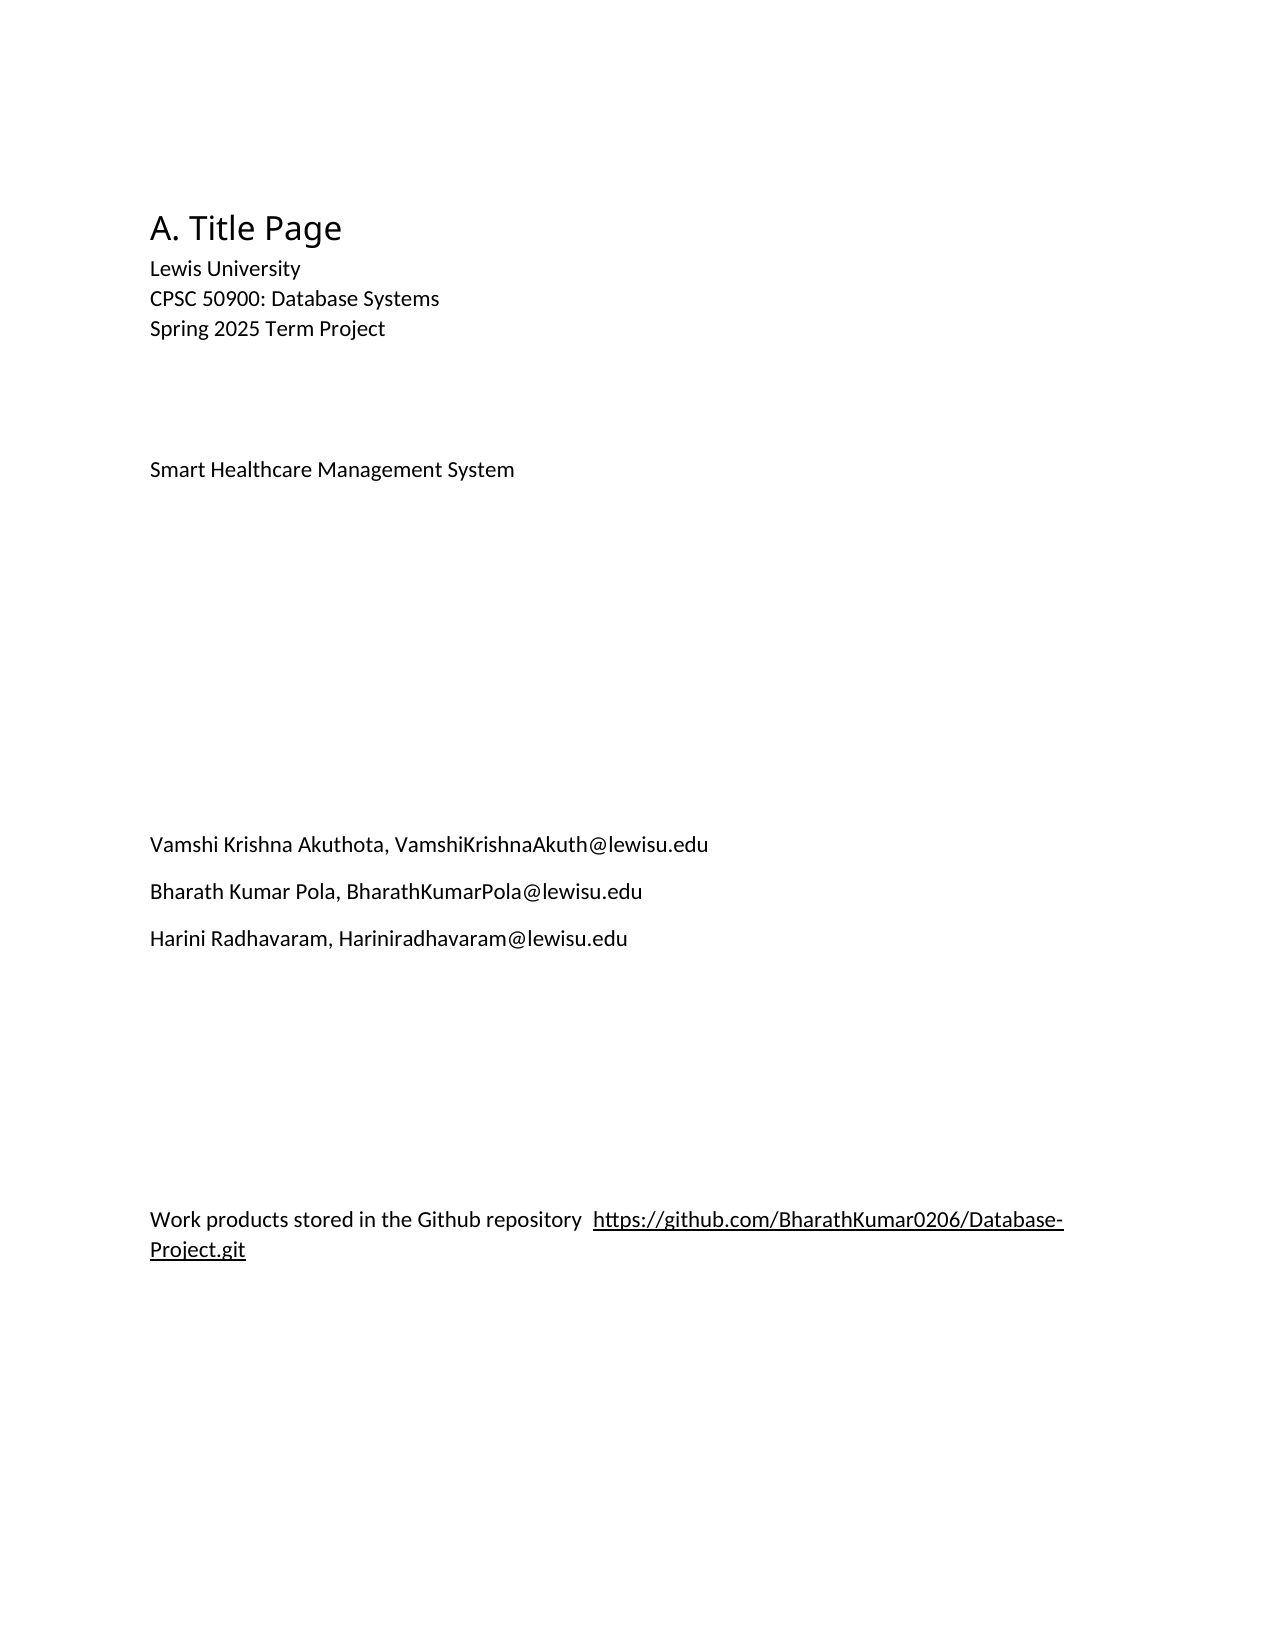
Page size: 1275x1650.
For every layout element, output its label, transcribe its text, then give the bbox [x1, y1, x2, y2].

text Lewis University CPSC 50900: Database Systems Spring 2025 Term Project [150, 254, 1125, 343]
text Bharath Kumar Pola, BharathKumarPola@lewisu.edu [150, 877, 1125, 905]
text Harini Radhavaram, Hariniradhavaram@lewisu.edu [150, 924, 1125, 952]
text Smart Healthcare Management System [150, 455, 1125, 483]
subtitle A. Title Page [150, 205, 1125, 251]
text Vamshi Krishna Akuthota, VamshiKrishnaAkuth@lewisu.edu [150, 830, 1125, 858]
text Work products stored in the Github repository https://github.com/BharathKumar0206/Database-Project.git [150, 1205, 1125, 1263]
